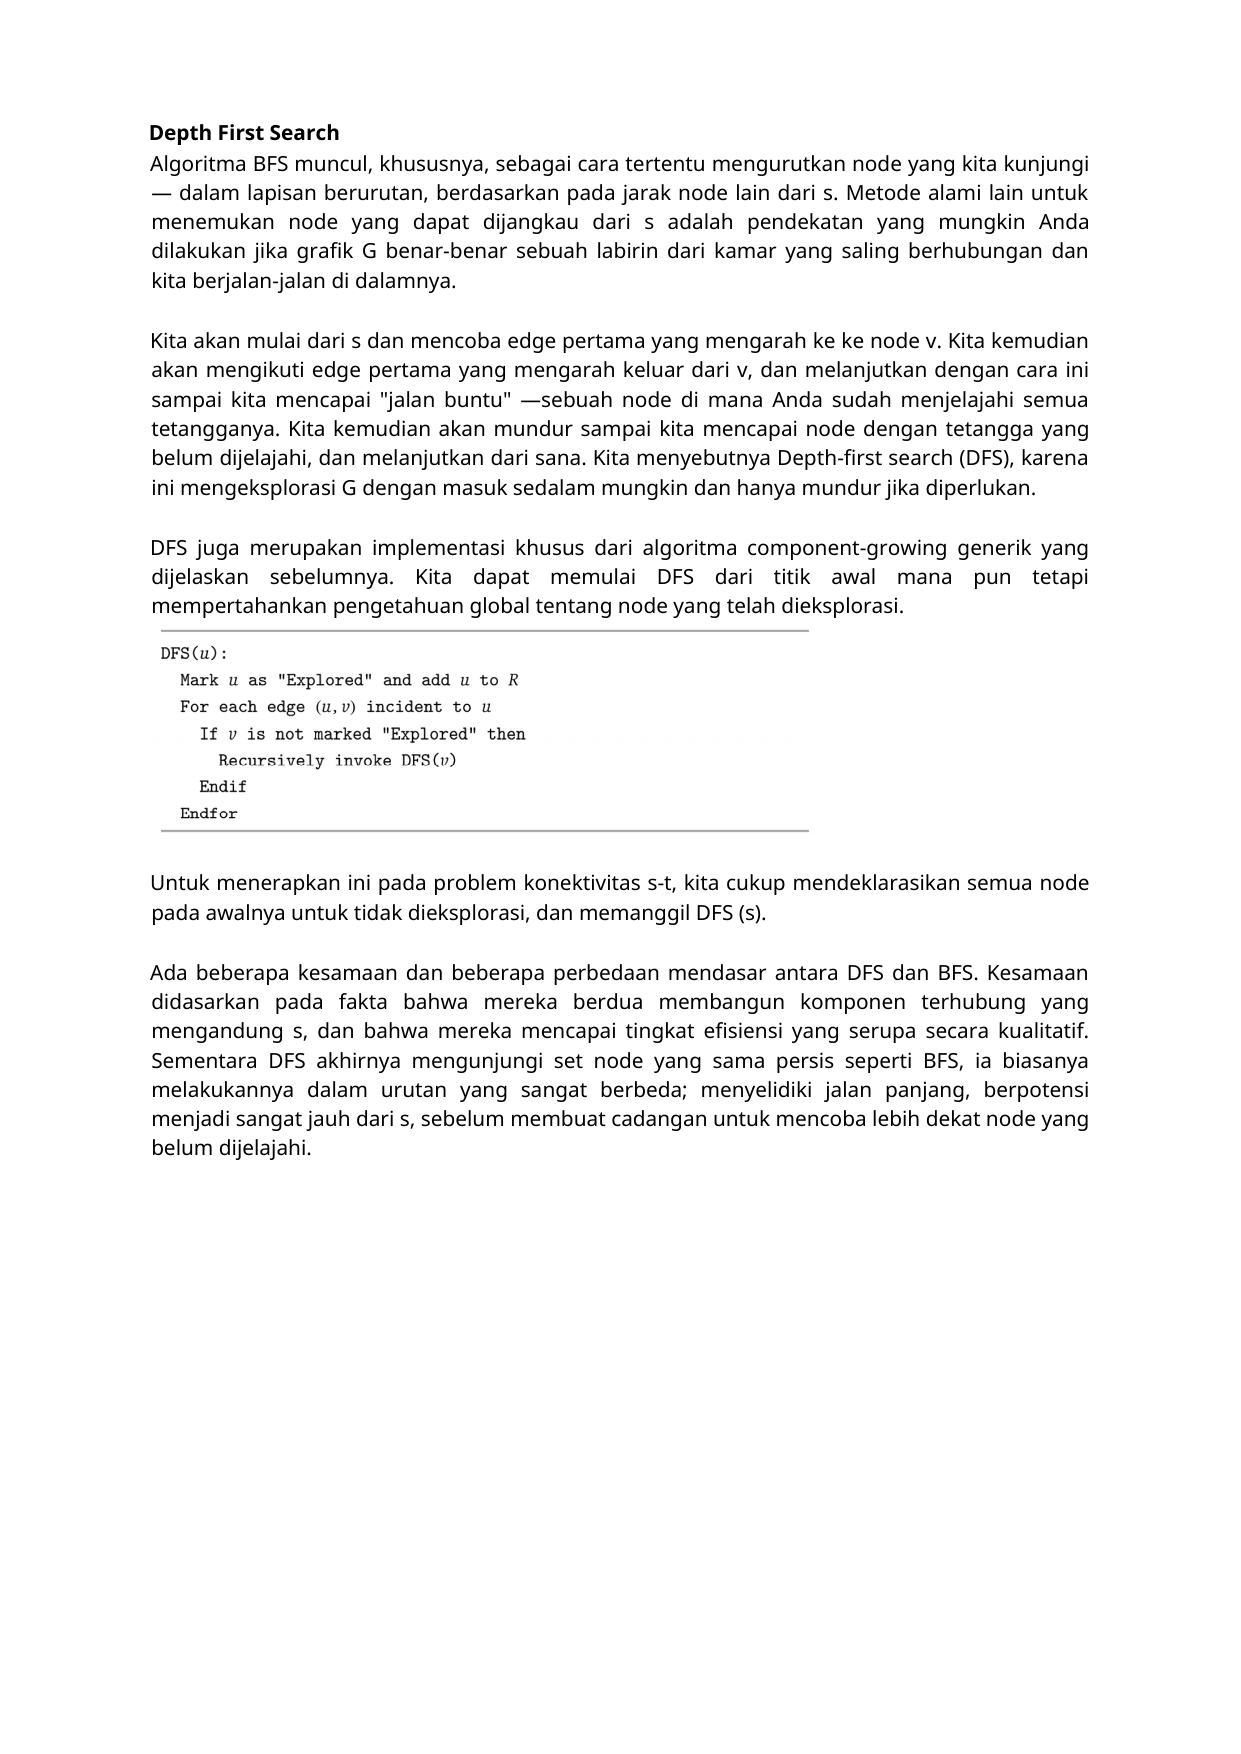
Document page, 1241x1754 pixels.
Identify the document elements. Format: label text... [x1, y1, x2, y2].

subtitle Depth First Search [148, 118, 1091, 147]
text Ada beberapa kesamaan dan beberapa perbedaan mendasar antara DFS dan BFS. Kesamaan didasarkan pada fakta bahwa mereka berdua membangun komponen terhubung yang mengandung s, dan bahwa mereka mencapai tingkat efisiensi yang serupa secara kualitatif. Sementara DFS akhirnya mengunjungi set node yang sama persis seperti BFS, ia biasanya melakukannya dalam urutan yang sangat berbeda; menyelidiki jalan panjang, berpotensi menjadi sangat jauh dari s, sebelum membuat cadangan untuk mencoba lebih dekat node yang belum dijelajahi. [150, 958, 1091, 1162]
text DFS juga merupakan implementasi khusus dari algoritma component-growing generik yang dijelaskan sebelumnya. Kita dapat memulai DFS dari titik awal mana pun tetapi mempertahankan pengetahuan global tentang node yang telah dieksplorasi. [150, 533, 1091, 620]
text Algoritma BFS muncul, khususnya, sebagai cara tertentu mengurutkan node yang kita kunjungi — dalam lapisan berurutan, berdasarkan pada jarak node lain dari s. Metode alami lain untuk menemukan node yang dapat dijangkau dari s adalah pendekatan yang mungkin Anda dilakukan jika grafik G benar-benar sebuah labirin dari kamar yang saling berhubungan dan kita berjalan-jalan di dalamnya. [150, 149, 1091, 294]
picture [152, 621, 815, 836]
text Untuk menerapkan ini pada problem konektivitas s-t, kita cukup mendeklarasikan semua node pada awalnya untuk tidak dieksplorasi, dan memanggil DFS (s). [150, 868, 1091, 926]
text Kita akan mulai dari s dan mencoba edge pertama yang mengarah ke ke node v. Kita kemudian akan mengikuti edge pertama yang mengarah keluar dari v, dan melanjutkan dengan cara ini sampai kita mencapai "jalan buntu" —sebuah node di mana Anda sudah menjelajahi semua tetangganya. Kita kemudian akan mundur sampai kita mencapai node dengan tetangga yang belum dijelajahi, dan melanjutkan dari sana. Kita menyebutnya Depth-first search (DFS), karena ini mengeksplorasi G dengan masuk sedalam mungkin dan hanya mundur jika diperlukan. [150, 326, 1091, 501]
